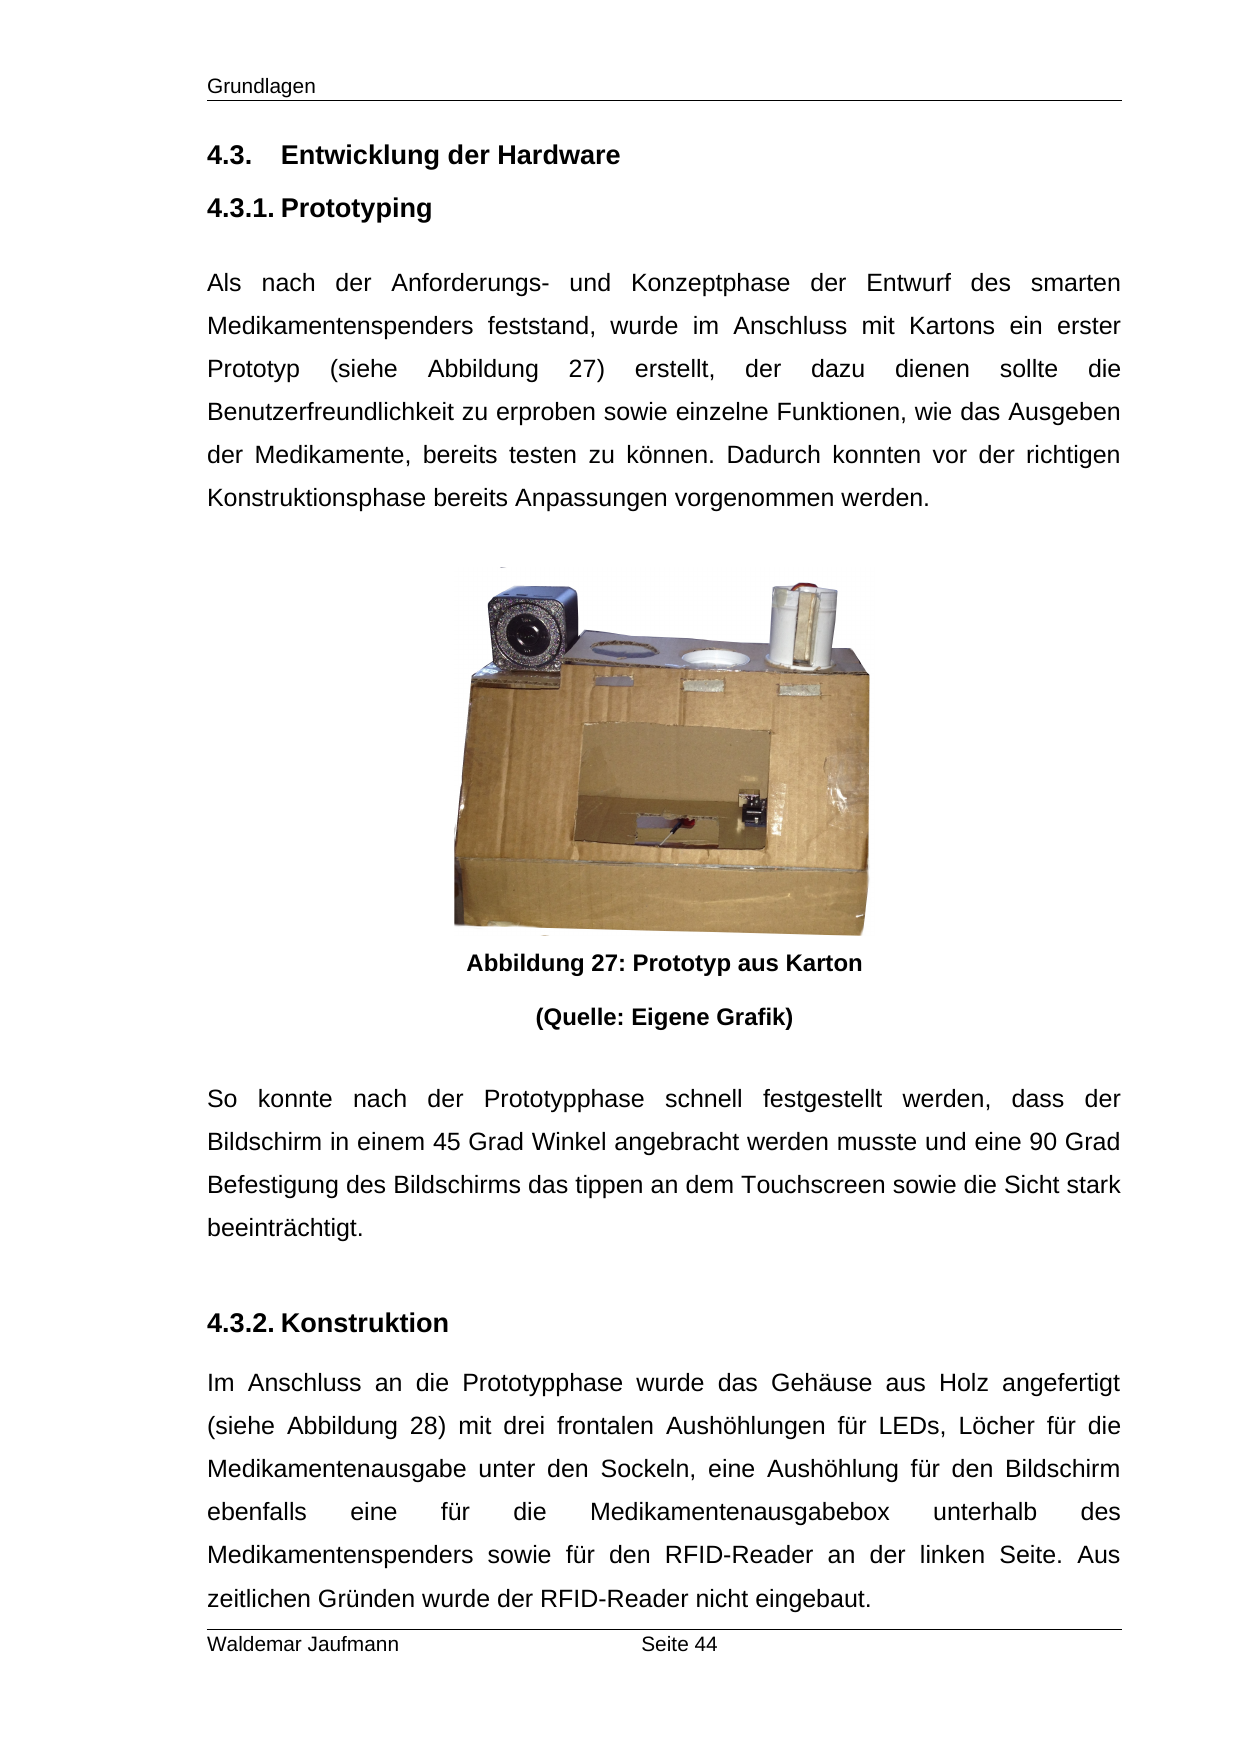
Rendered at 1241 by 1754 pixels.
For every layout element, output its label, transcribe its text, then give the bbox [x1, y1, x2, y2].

text Als nach der Anforderungs- und Konzeptphase der Entwurf des smarten Medikamentenspenders feststand, wurde im Anschluss mit Kartons ein erster Prototyp (siehe Abbildung 27) erstellt, der dazu dienen sollte die Benutzerfreundlichkeit zu erproben sowie einzelne Funktionen, wie das Ausgeben der Medikamente, bereits testen zu können. Dadurch konnten vor der richtigen Konstruktionsphase bereits Anpassungen vorgenommen werden. [207, 267, 1122, 512]
subtitle Prototyping [207, 191, 1122, 224]
text So konnte nach der Prototypphase schnell festgestellt werden, dass der Bildschirm in einem 45 Grad Winkel angebracht werden musste und eine 90 Grad Befestigung des Bildschirms das tippen an dem Touchscreen sowie die Sicht stark beeinträchtigt. [207, 1084, 1122, 1242]
subtitle Entwicklung der Hardware [207, 139, 1122, 170]
subtitle Konstruktion [207, 1306, 1122, 1339]
picture [454, 567, 875, 936]
text Im Anschluss an die Prototypphase wurde das Gehäuse aus Holz angefertigt (siehe Abbildung 28) mit drei frontalen Aushöhlungen für LEDs, Löcher für die Medikamentenausgabe unter den Sockeln, eine Aushöhlung für den Bildschirm ebenfalls eine für die Medikamentenausgabebox unterhalb des Medikamentenspenders sowie für den RFID-Reader an der linken Seite. Aus zeitlichen Gründen wurde der RFID-Reader nicht eingebaut. [207, 1368, 1122, 1612]
text Abbildung 27: Prototyp aus Karton [207, 948, 1122, 976]
text (Quelle: Eigene Grafik) [207, 1002, 1122, 1030]
